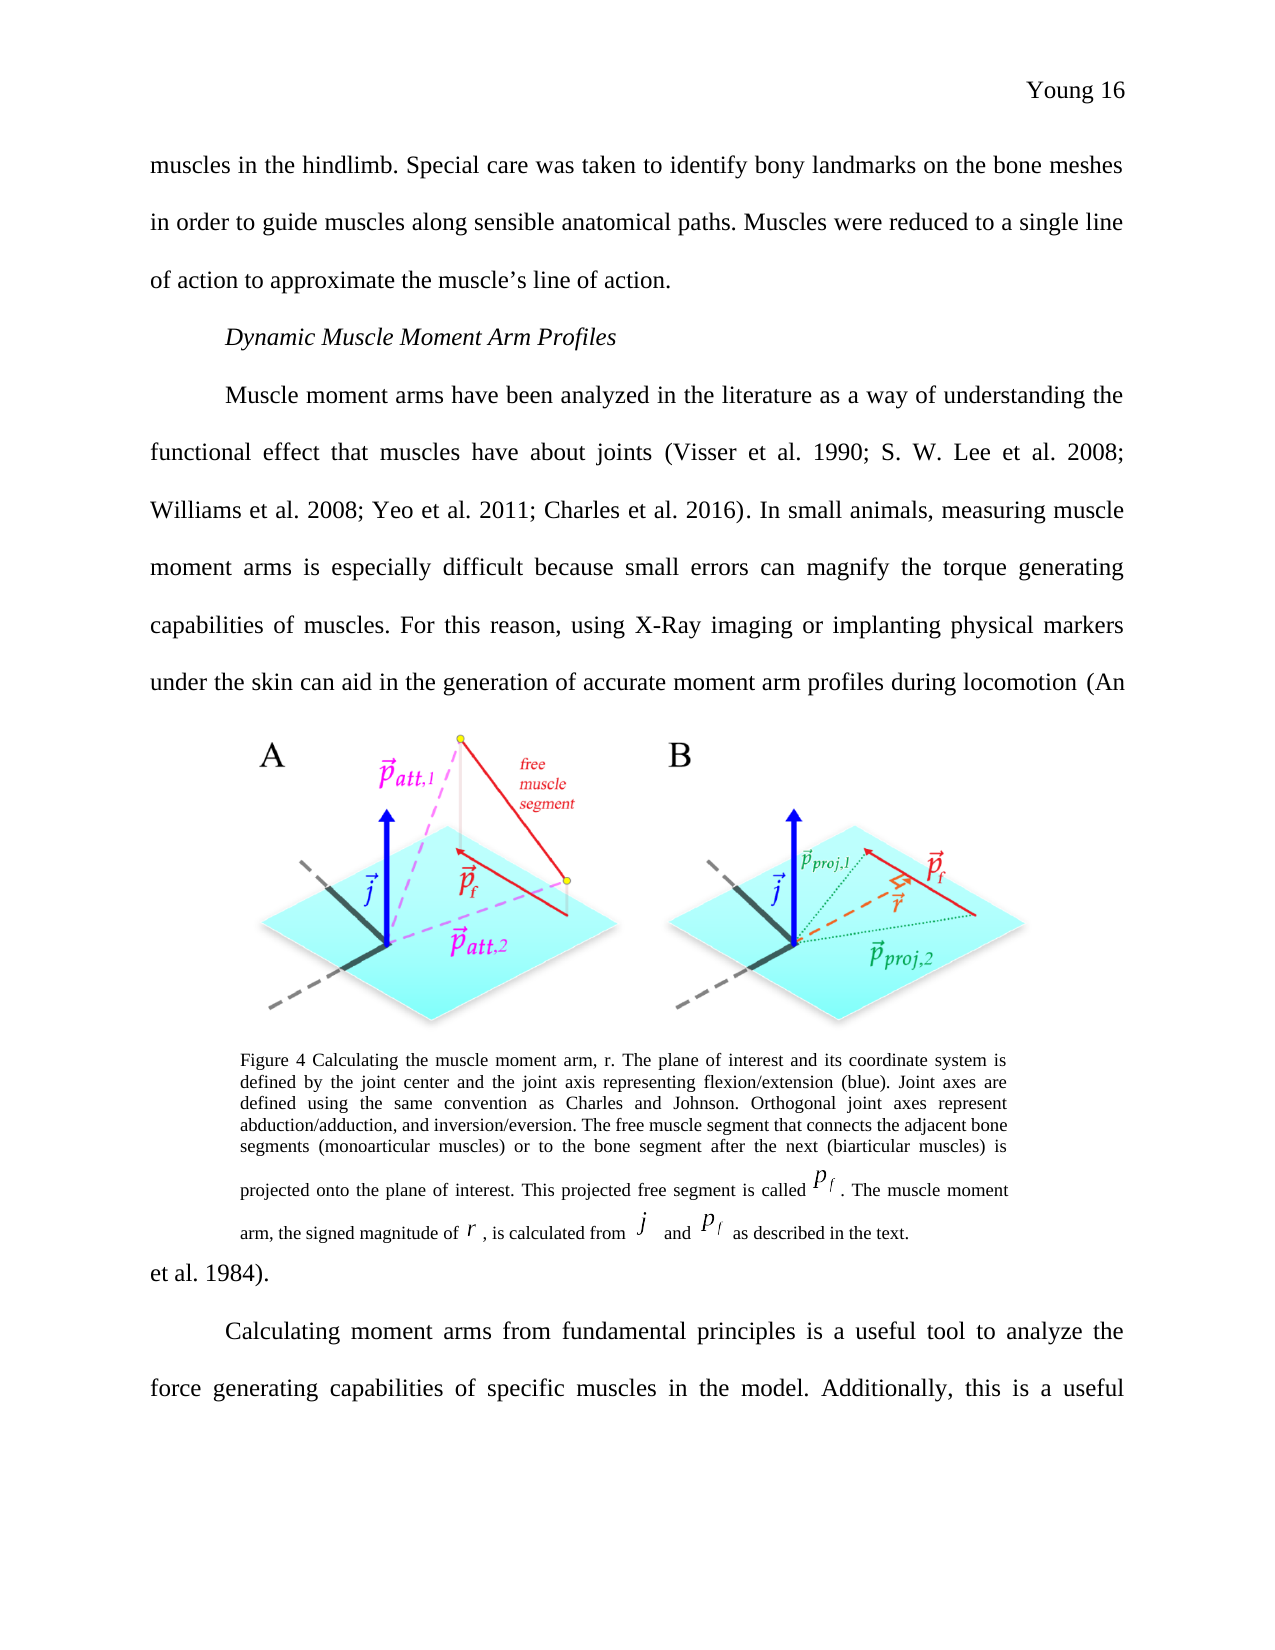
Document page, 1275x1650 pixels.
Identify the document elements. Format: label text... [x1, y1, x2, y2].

picture [236, 727, 1039, 1036]
text Dynamic Muscle Moment Arm Profiles [225, 322, 1125, 351]
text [150, 150, 1125, 294]
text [150, 1316, 1125, 1402]
